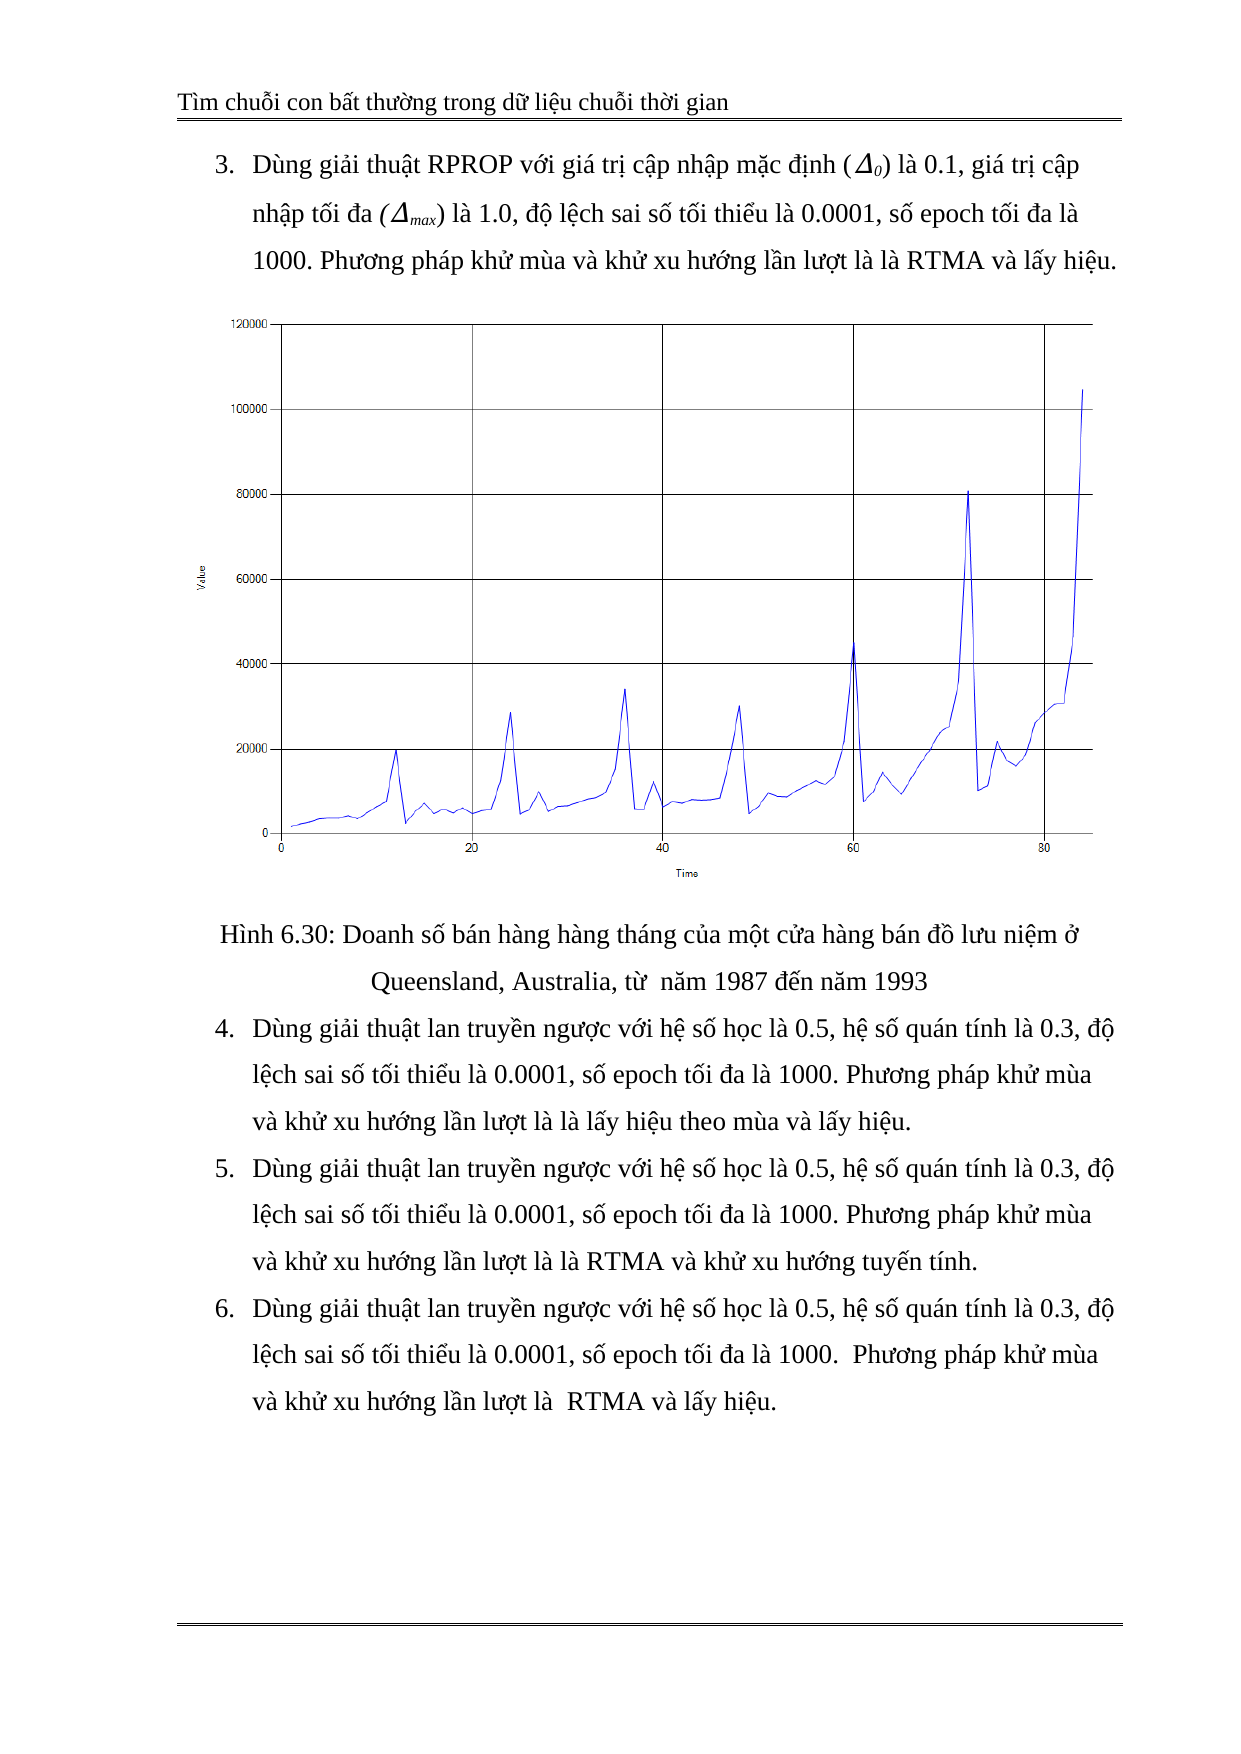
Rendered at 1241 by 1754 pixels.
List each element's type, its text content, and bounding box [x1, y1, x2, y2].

list Dùng giải thuật lan truyền ngược với hệ số học là 0.5, hệ số quán tính là 0.3, độ lệch sai số tối thiểu là 0.0001, số epoch tối đa là 1000. Phương pháp khử mùa và khử xu hướng lần lượt là là RTMA và khử xu hướng tuyến tính. [214, 1152, 1122, 1276]
picture [177, 311, 1122, 891]
list Dùng giải thuật RPROP với giá trị cập nhập mặc định (∆0) là 0.1, giá trị cập nhập tối đa (∆max) là 1.0, độ lệch sai số tối thiểu là 0.0001, số epoch tối đa là 1000. Phương pháp khử mùa và khử xu hướng lần lượt là là RTMA và lấy hiệu. [214, 147, 1122, 275]
list Dùng giải thuật lan truyền ngược với hệ số học là 0.5, hệ số quán tính là 0.3, độ lệch sai số tối thiểu là 0.0001, số epoch tối đa là 1000. Phương pháp khử mùa và khử xu hướng lần lượt là RTMA và lấy hiệu. [214, 1292, 1122, 1416]
list Dùng giải thuật lan truyền ngược với hệ số học là 0.5, hệ số quán tính là 0.3, độ lệch sai số tối thiểu là 0.0001, số epoch tối đa là 1000. Phương pháp khử mùa và khử xu hướng lần lượt là là lấy hiệu theo mùa và lấy hiệu. [214, 1012, 1122, 1136]
